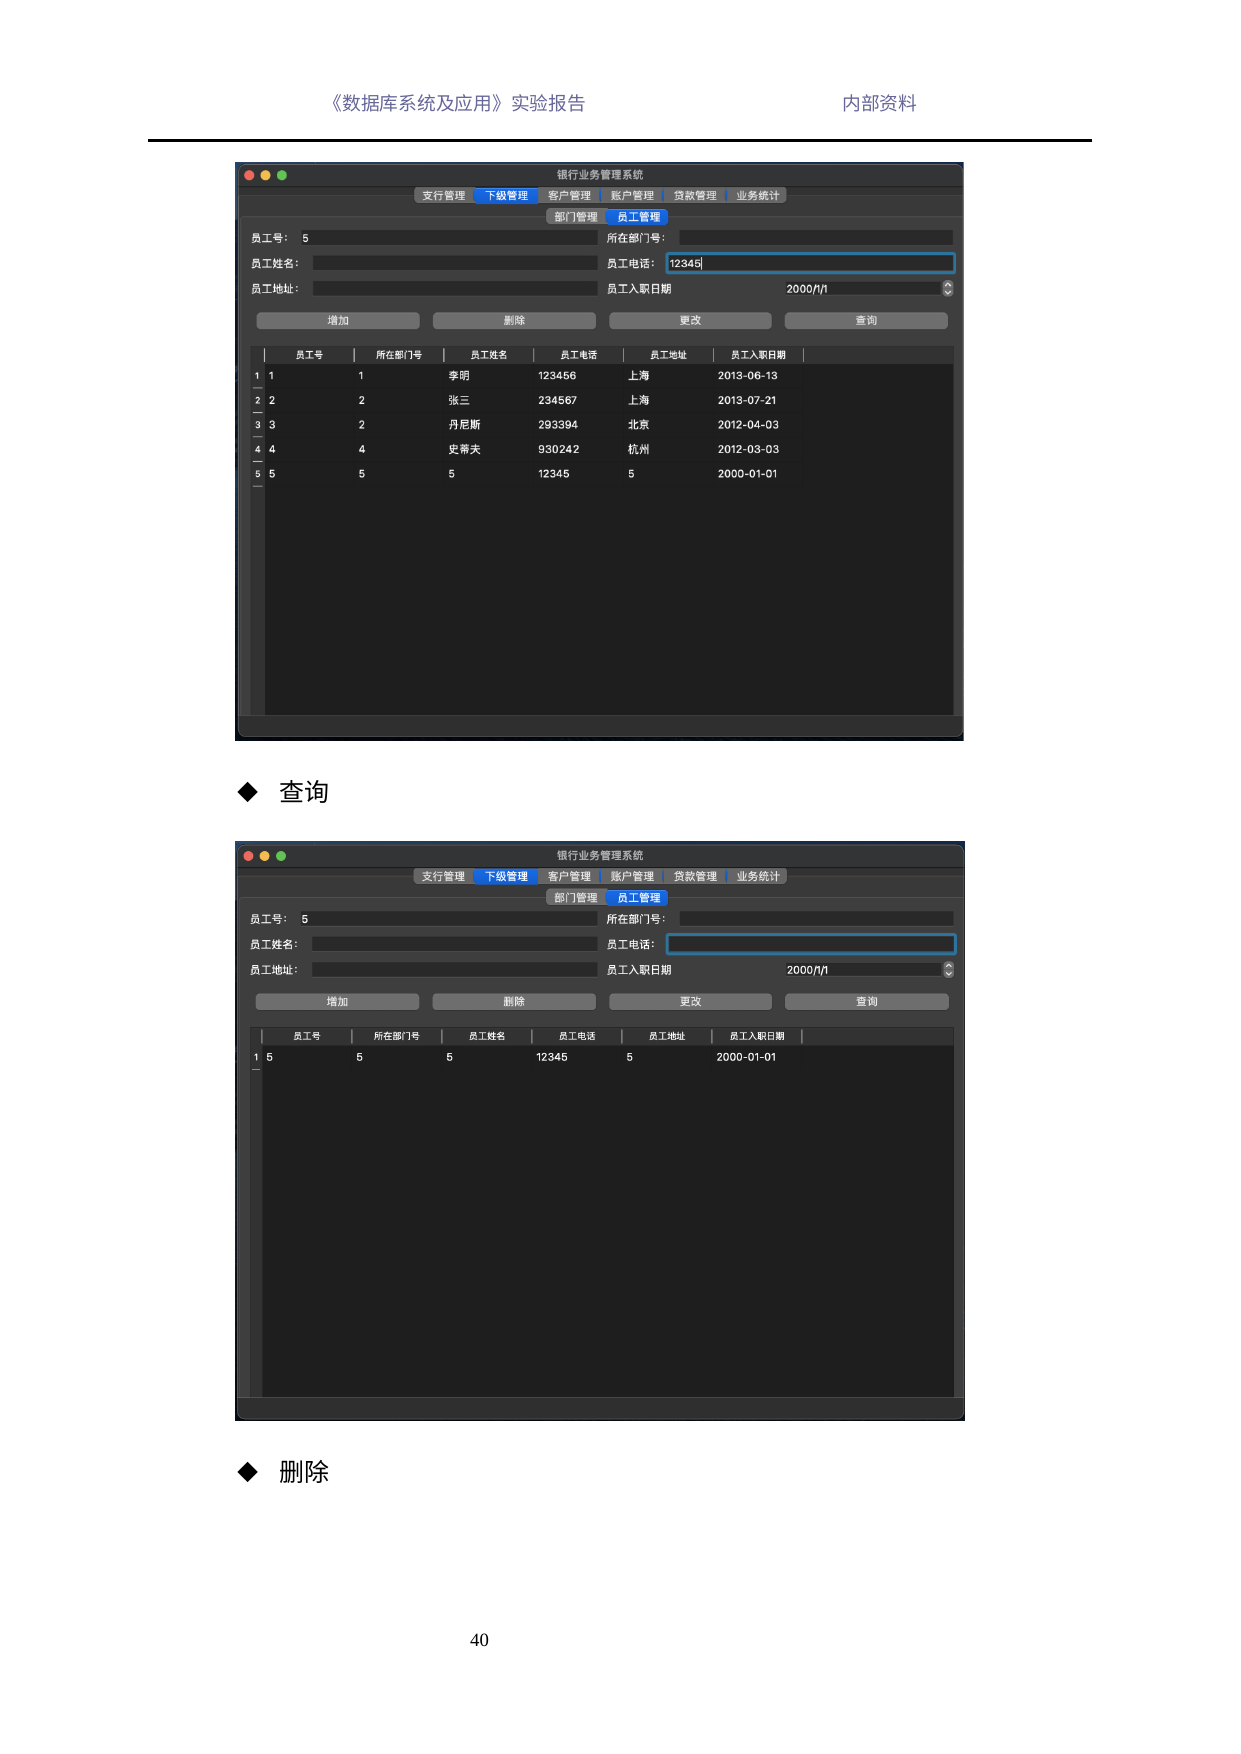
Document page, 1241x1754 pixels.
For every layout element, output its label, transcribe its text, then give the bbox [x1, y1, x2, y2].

picture [235, 841, 965, 1421]
list 查询 [235, 759, 1092, 824]
picture [235, 162, 964, 741]
list 删除 [235, 1439, 1092, 1504]
